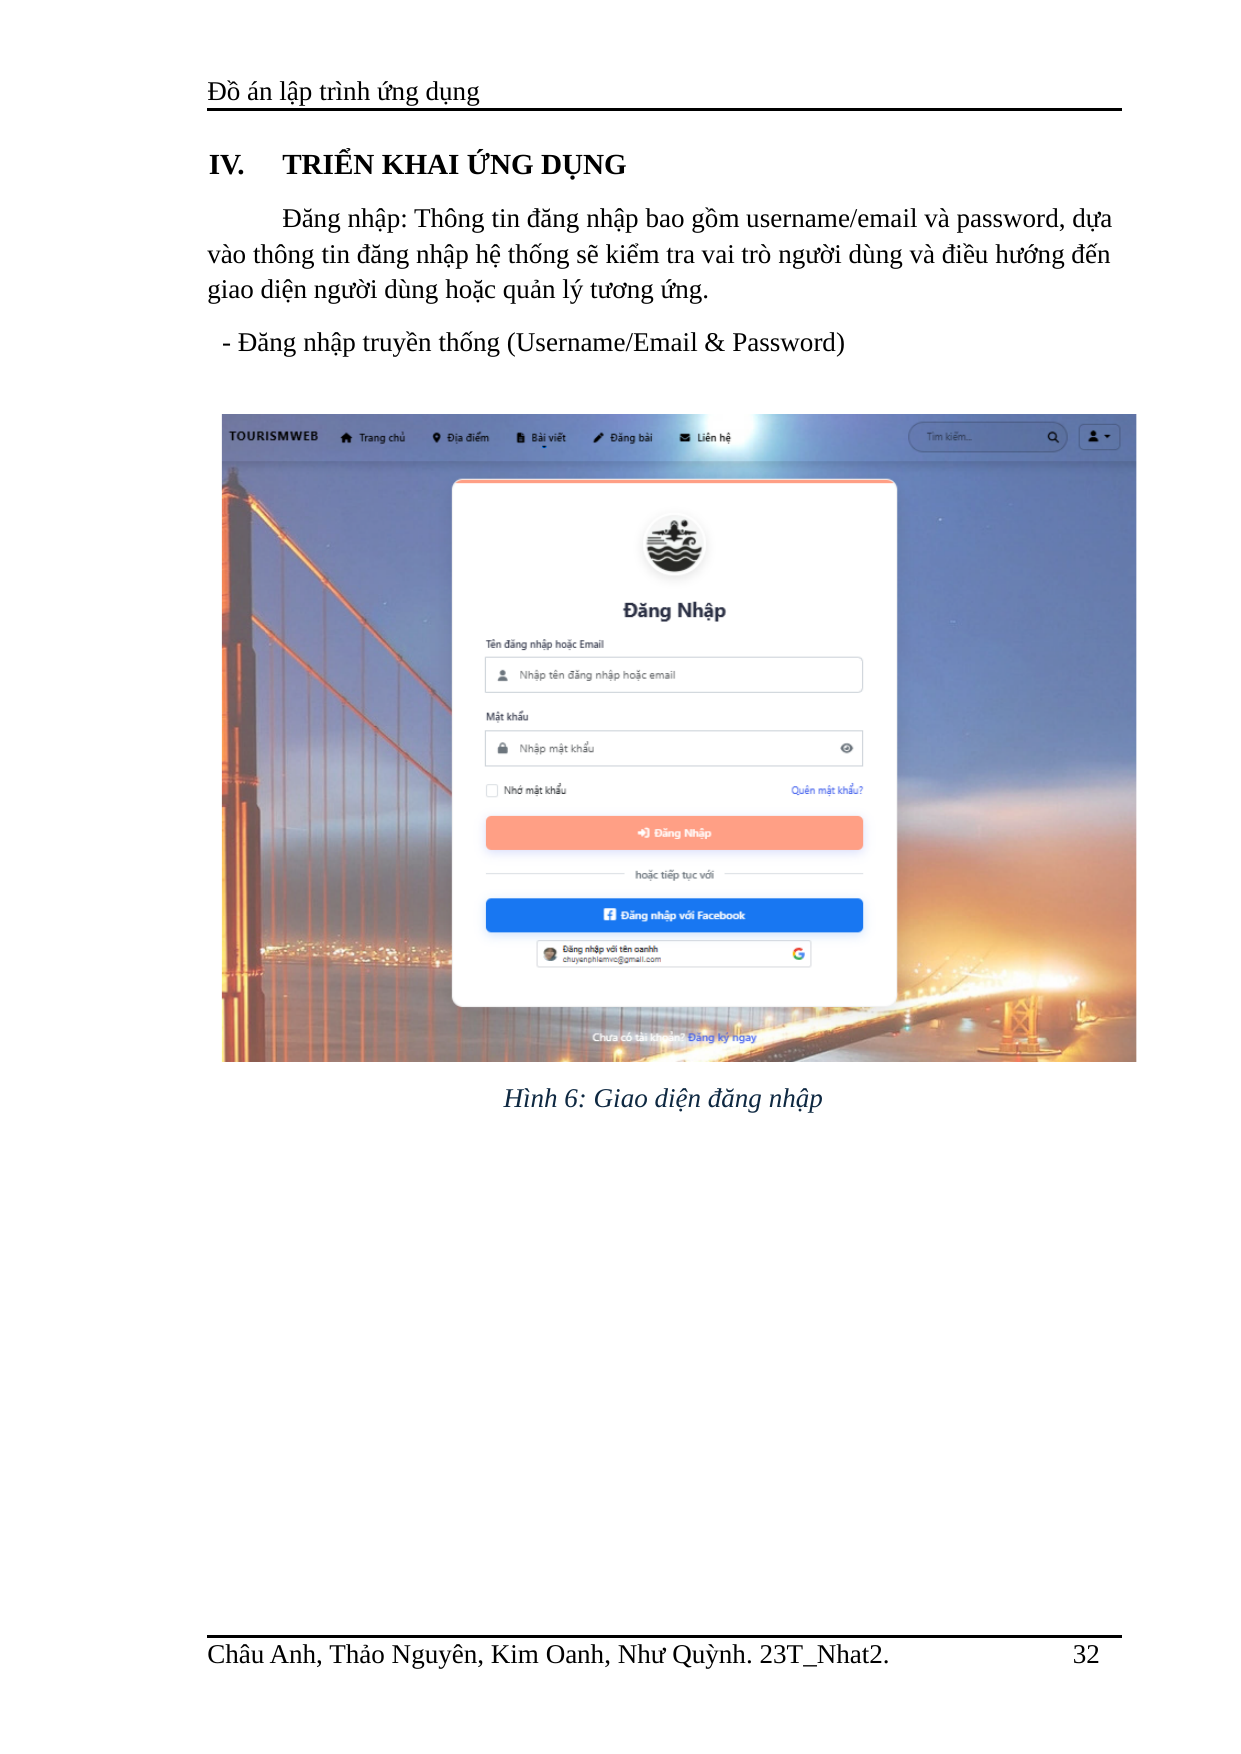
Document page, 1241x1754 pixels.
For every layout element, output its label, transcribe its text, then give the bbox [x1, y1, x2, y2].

text - Đăng nhập truyền thống (Username/Email & Password) [222, 326, 1122, 357]
subtitle TRIỂN KHAI ỨNG DỤNG [244, 147, 1122, 181]
picture [221, 414, 1137, 1062]
text Hình 6: Giao diện đăng nhập [207, 1083, 1122, 1114]
text Đăng nhập: Thông tin đăng nhập bao gồm username/email và password, dựa vào thông tin đăng nhập hệ thống sẽ kiểm tra vai trò người dùng và điều hướng đến giao diện người dùng hoặc quản lý tương ứng. [207, 202, 1122, 305]
